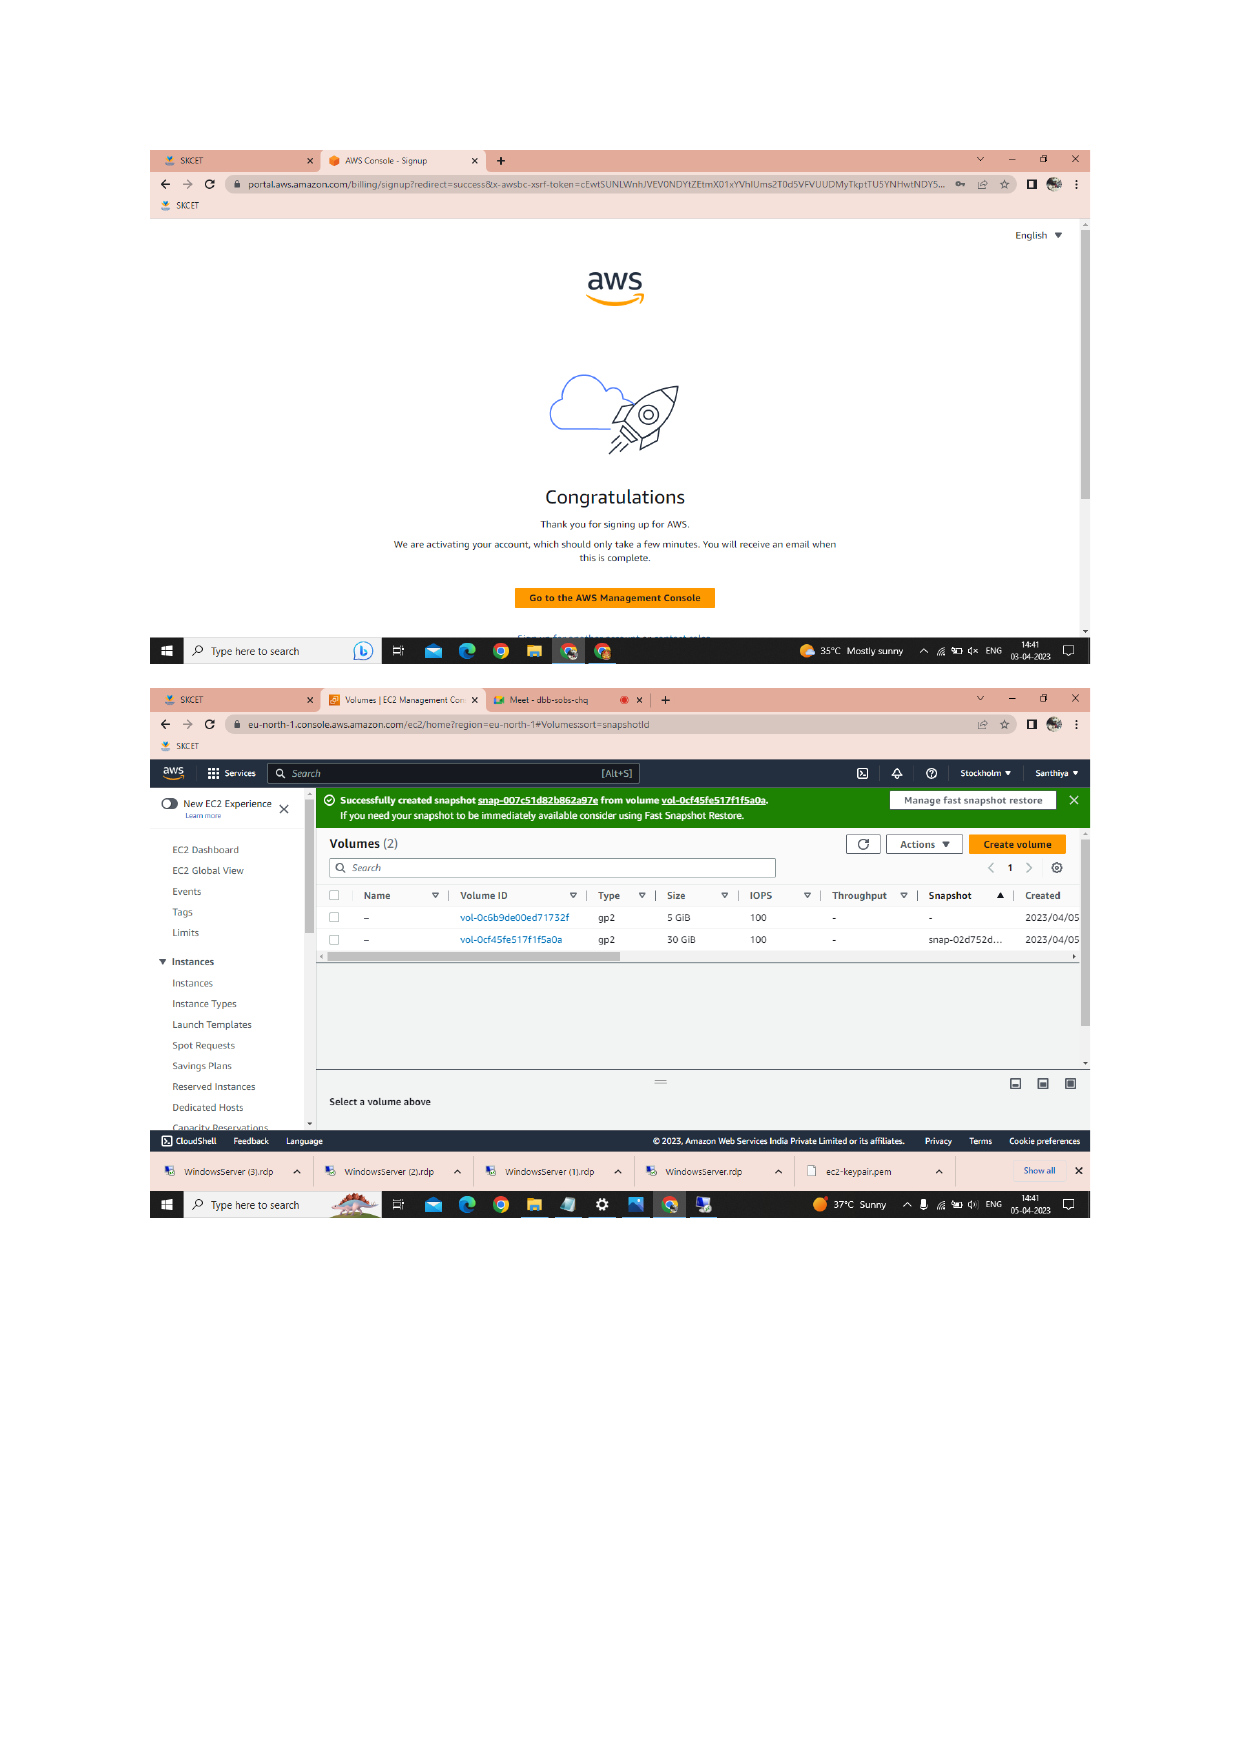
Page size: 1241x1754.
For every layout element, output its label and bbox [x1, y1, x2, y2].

picture [150, 150, 1091, 664]
picture [150, 688, 1091, 1218]
